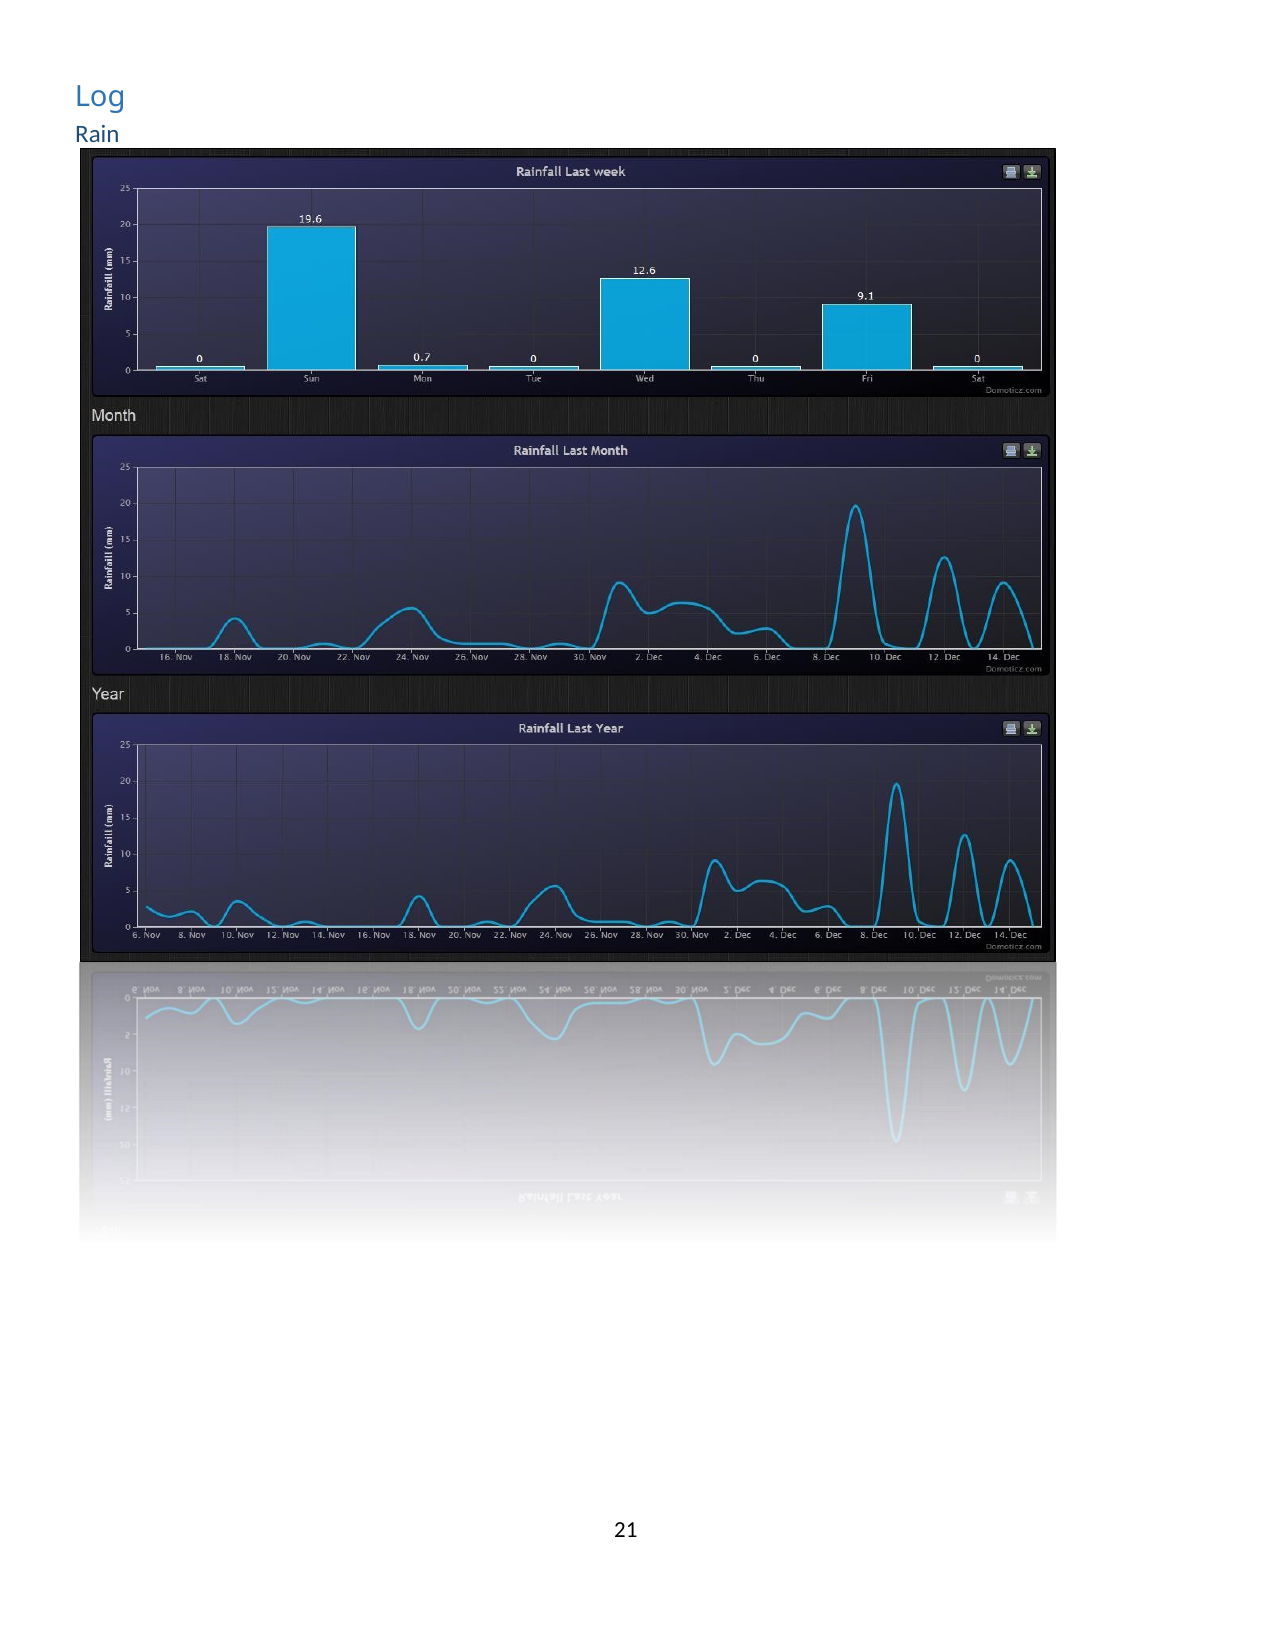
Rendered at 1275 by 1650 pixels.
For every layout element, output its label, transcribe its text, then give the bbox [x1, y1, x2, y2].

subtitle Log [74, 75, 1200, 115]
picture [78, 960, 1057, 1247]
picture [81, 149, 1054, 961]
